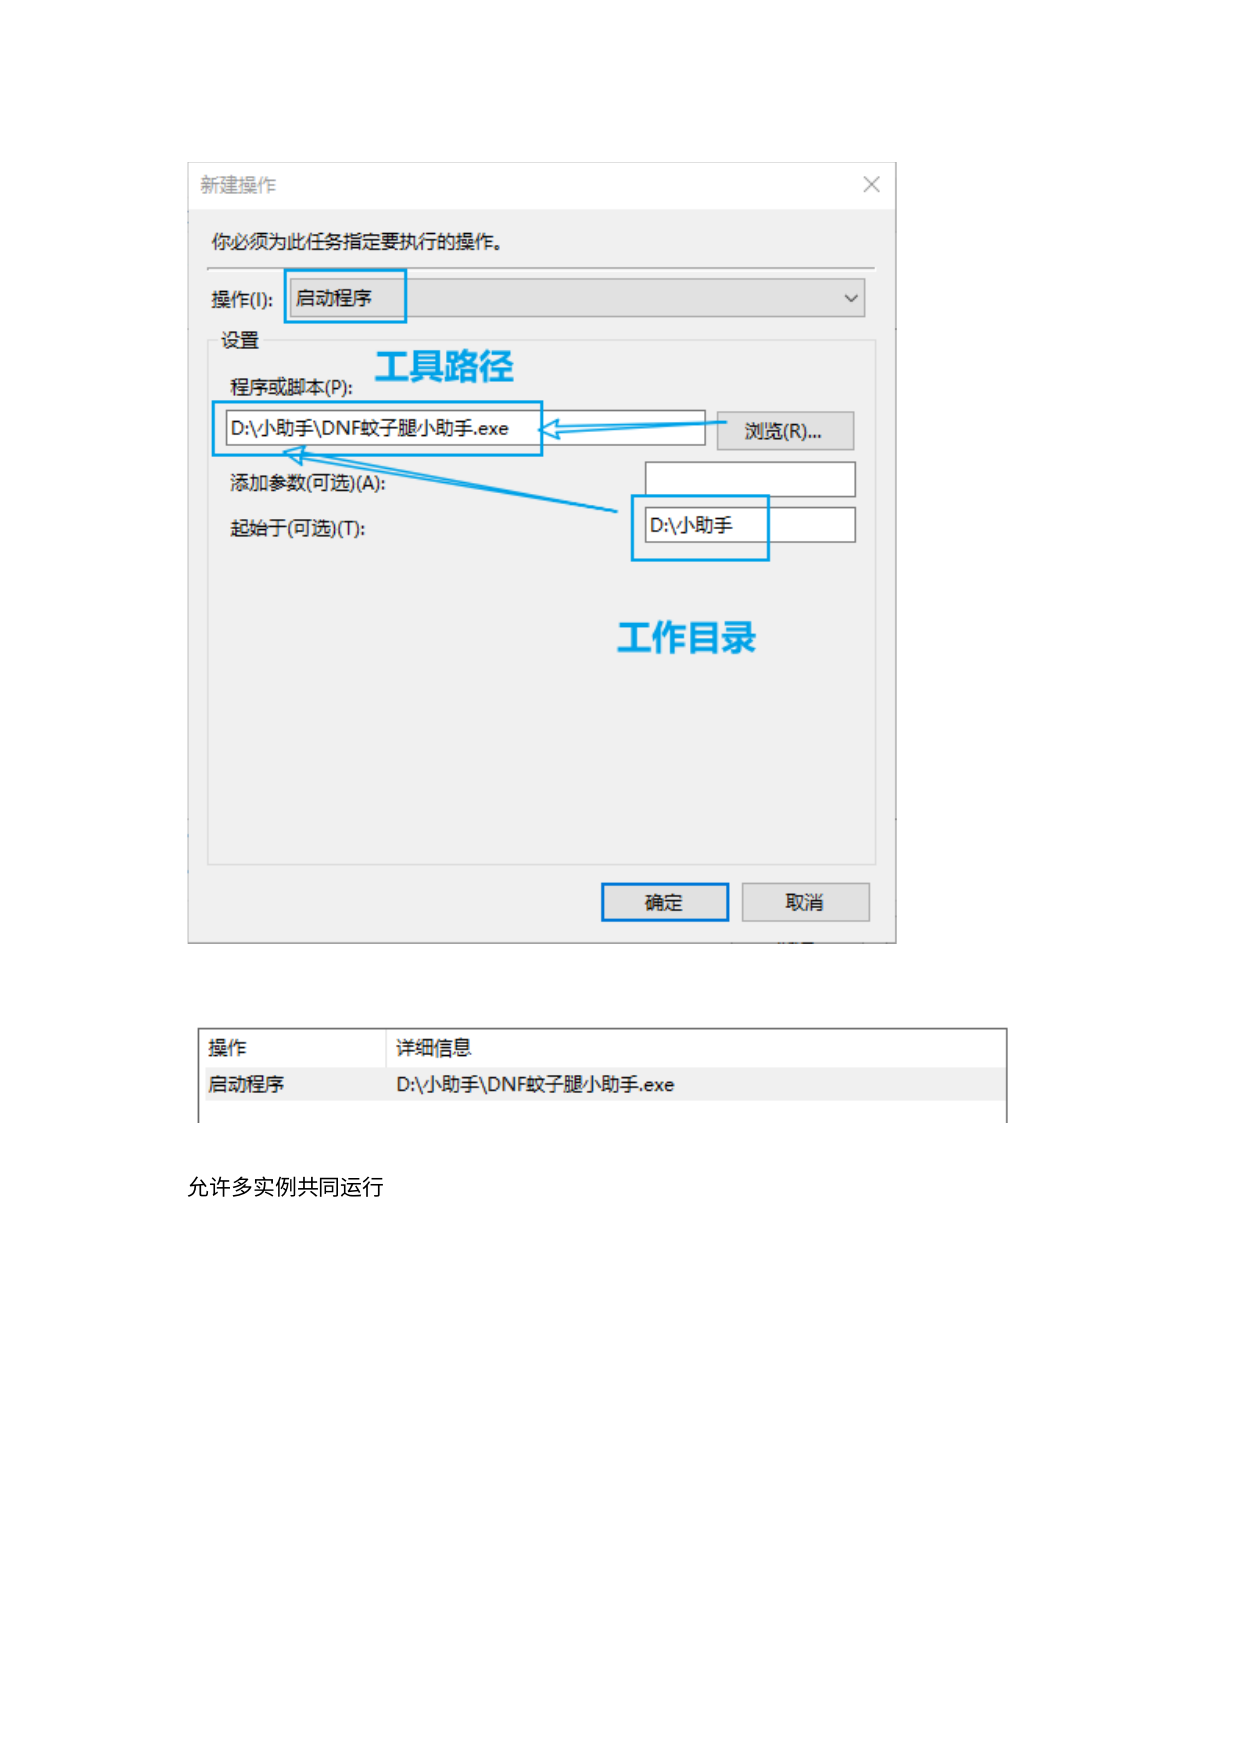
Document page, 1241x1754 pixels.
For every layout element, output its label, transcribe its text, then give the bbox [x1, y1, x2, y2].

picture [187, 162, 897, 944]
text 允许多实例共同运行 [187, 1169, 1053, 1202]
picture [187, 1007, 1047, 1123]
